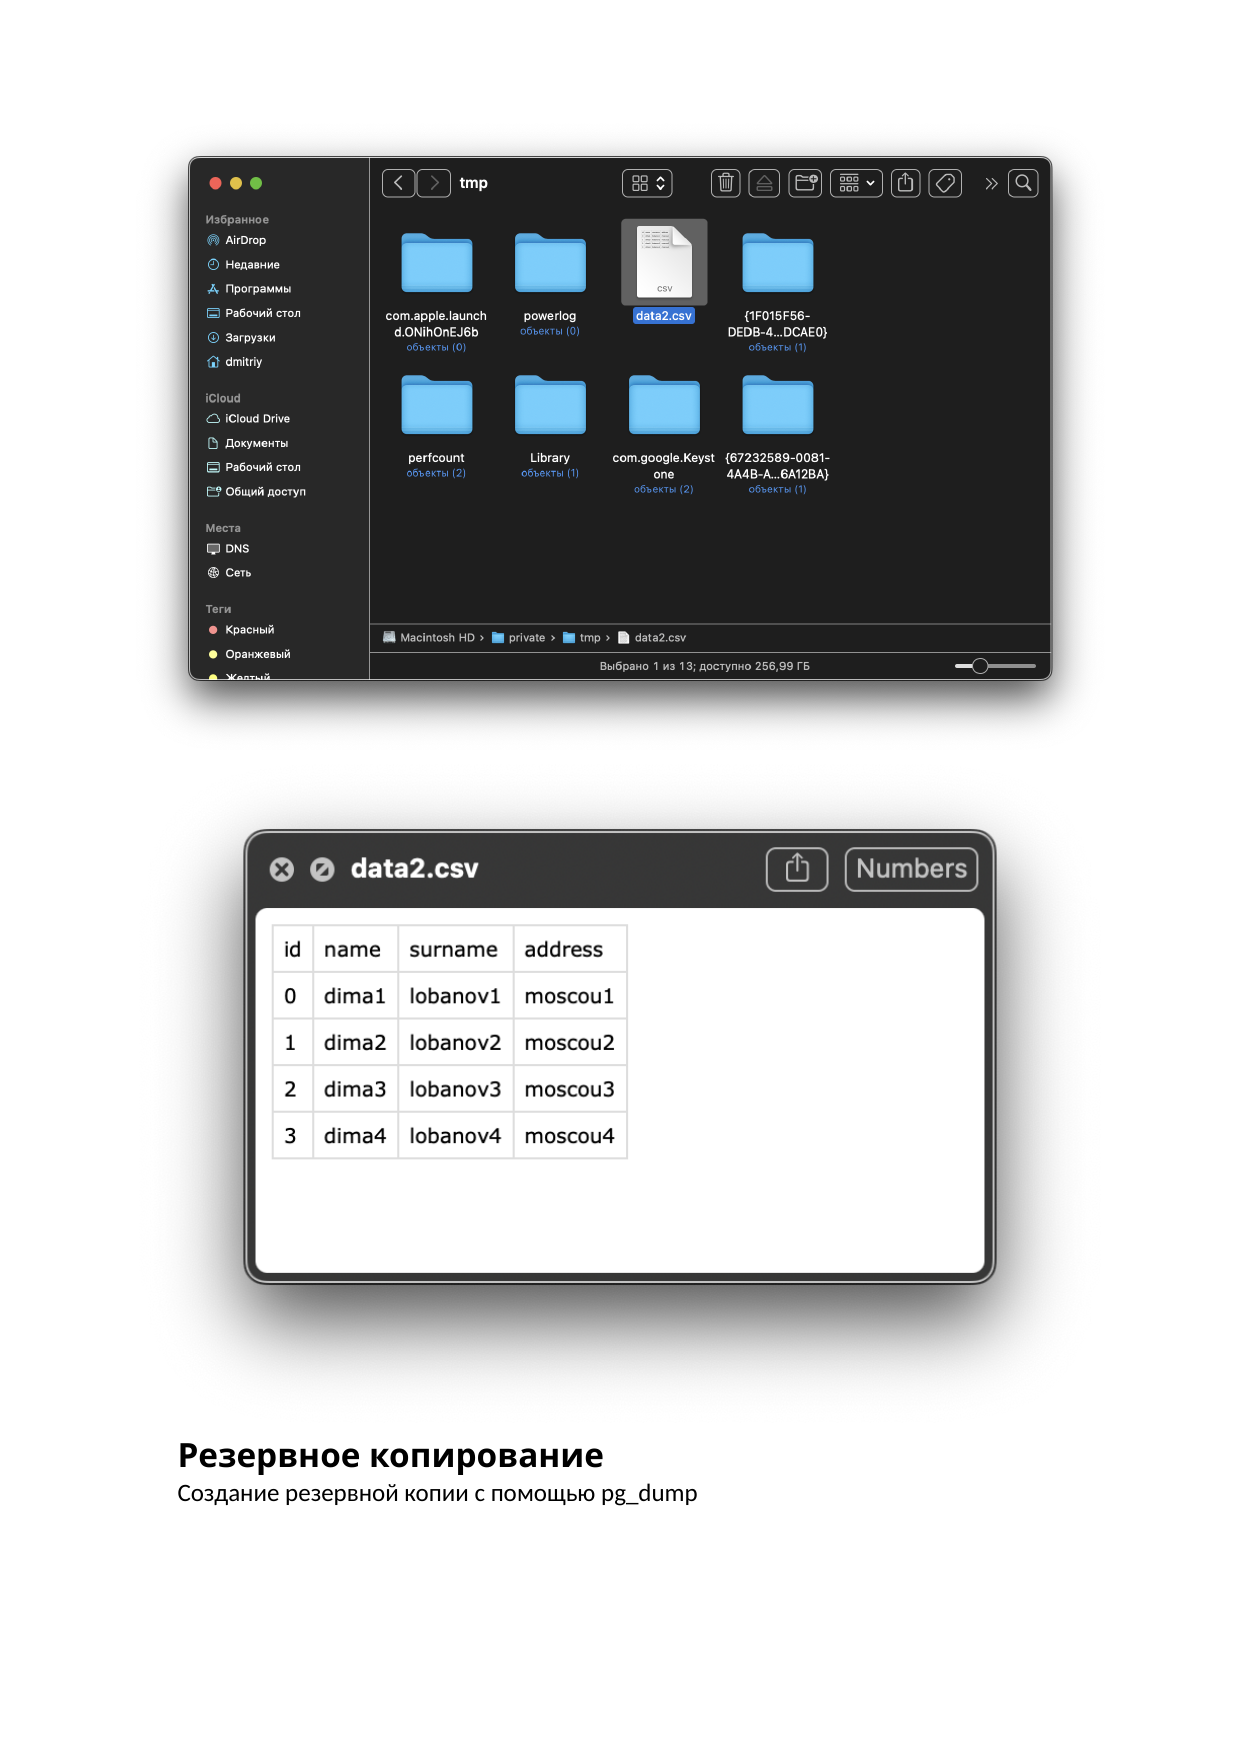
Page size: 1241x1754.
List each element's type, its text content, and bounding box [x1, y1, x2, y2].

picture [132, 118, 1108, 1433]
text Резервное копирование [177, 1432, 1152, 1478]
text Создание резервной копии с помощью pg_dump [177, 1478, 1152, 1508]
